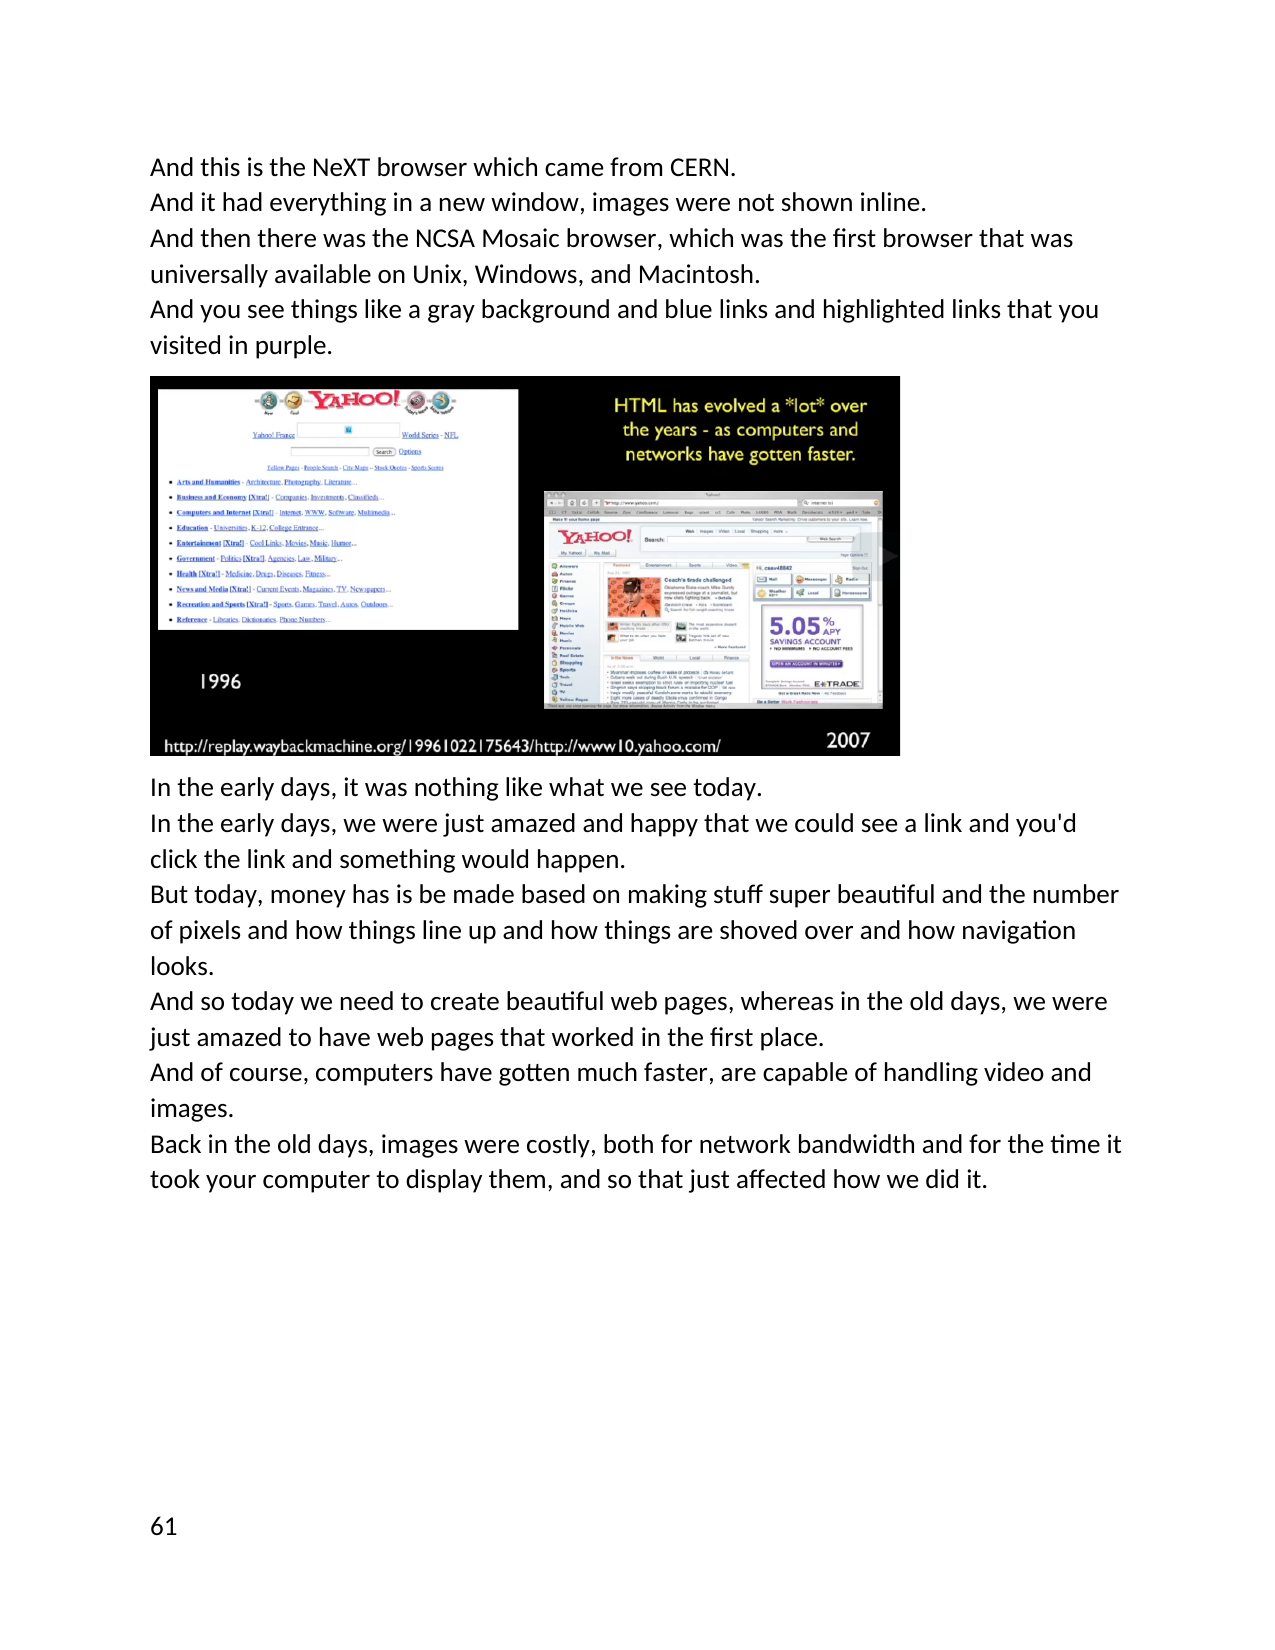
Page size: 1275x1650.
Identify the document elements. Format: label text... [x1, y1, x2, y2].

text And of course, computers have gotten much faster, are capable of handling video and images. [150, 1056, 1125, 1124]
text Back in the old days, images were costly, both for network bandwidth and for the time it took your computer to display them, and so that just affected how we did it. [150, 1127, 1125, 1196]
text And you see things like a gray background and blue links and highlighted links that you visited in purple. [150, 292, 1125, 361]
text click the link and something would happen. [150, 842, 1125, 875]
text And then there was the NCSA Mosaic browser, which was the first browser that was universally available on Unix, Windows, and Macintosh. [150, 221, 1125, 290]
picture [150, 376, 901, 756]
text And so today we need to create beautiful web pages, whereas in the old days, we were just amazed to have web pages that worked in the first place. [150, 984, 1125, 1053]
text But today, money has is be made based on making stuff super beautiful and the number of pixels and how things line up and how things are shoved over and how navigation looks. [150, 877, 1125, 982]
text In the early days, we were just amazed and happy that we could see a link and you'd [150, 806, 1125, 839]
text And this is the NeXT browser which came from CERN. [150, 150, 1125, 183]
text In the early days, it was nothing like what we see today. [150, 771, 1125, 804]
text And it had everything in a new window, images were not shown inline. [150, 186, 1125, 219]
